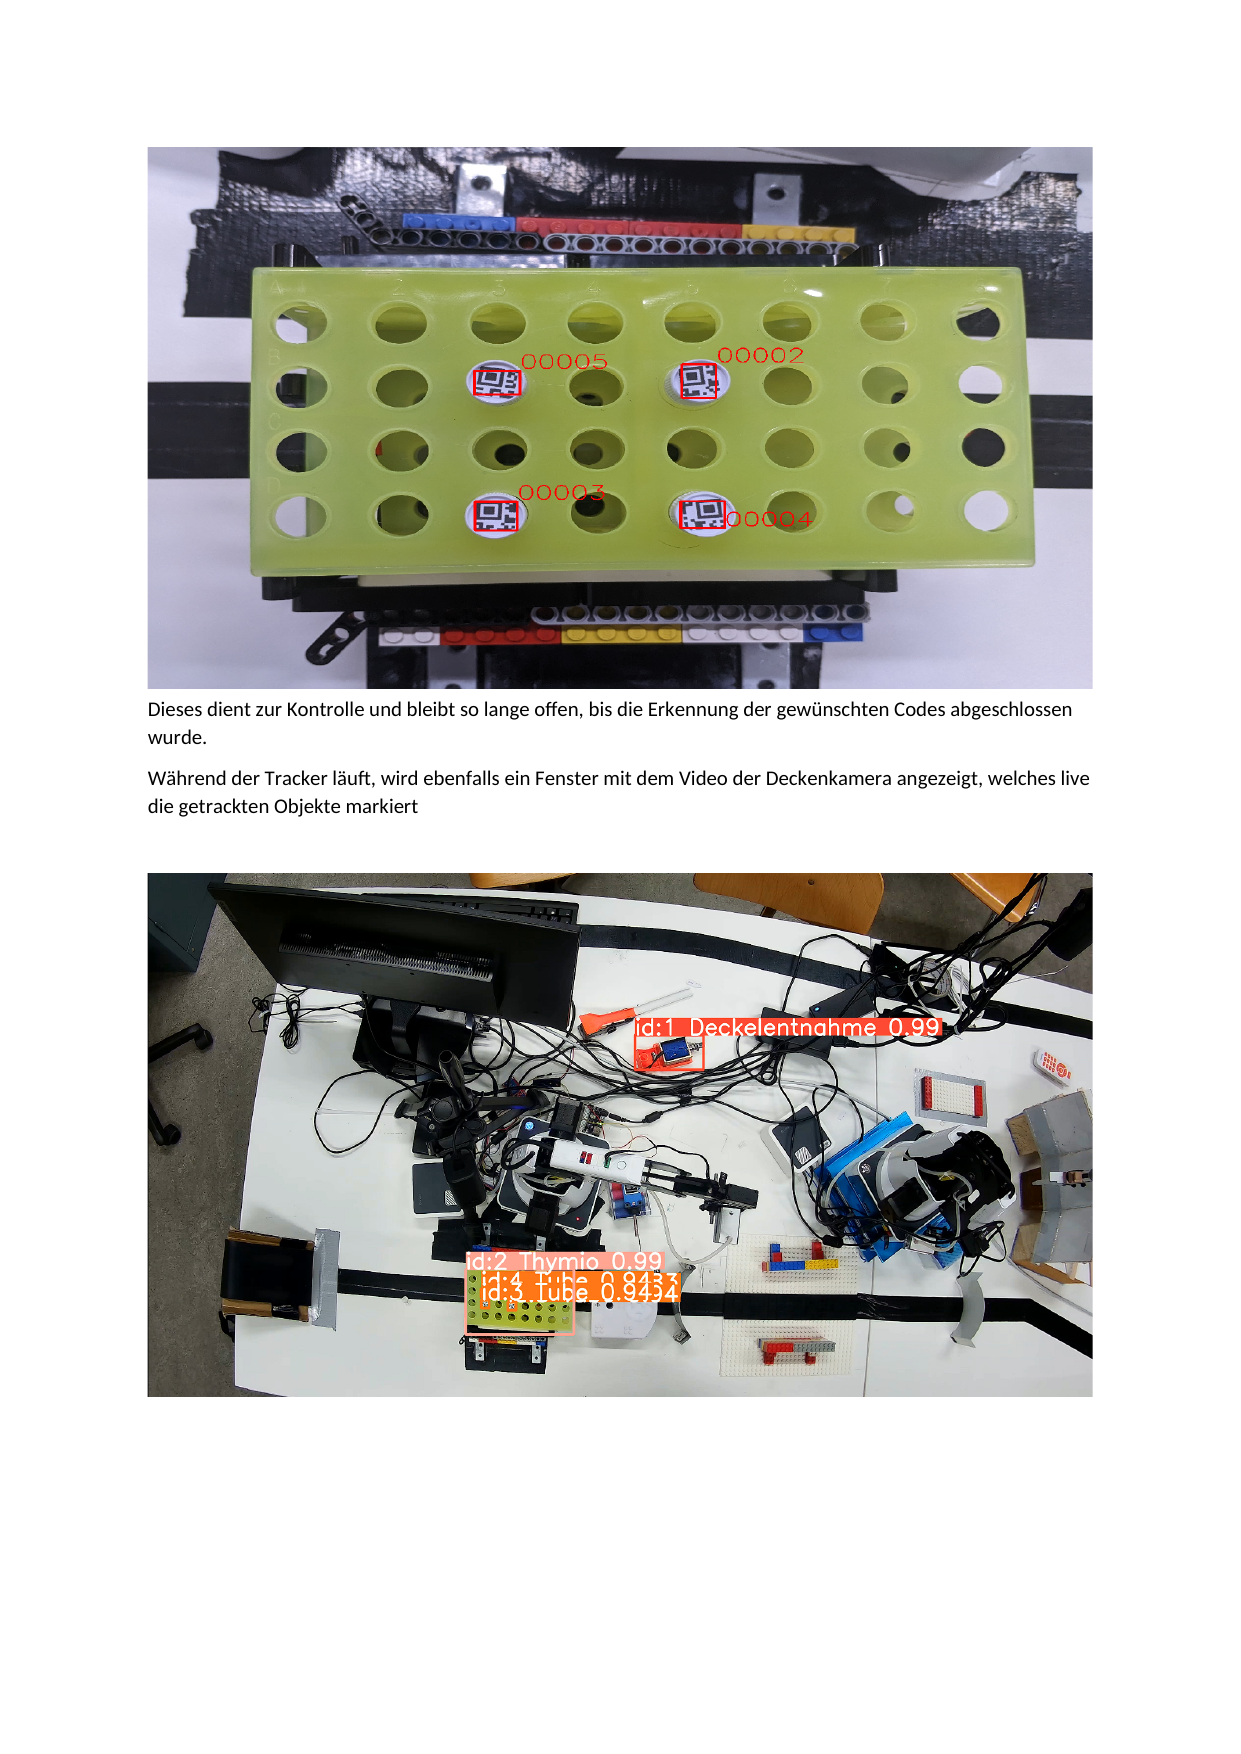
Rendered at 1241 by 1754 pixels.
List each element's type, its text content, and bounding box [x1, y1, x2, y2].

picture [147, 873, 1093, 1397]
text Während der Erkennung der Micro-QR-Codes wird ein Fenster mit dem Kamerabild angezeigt und den darin erkannten Codes. Dieses dient zur Kontrolle und bleibt so lange offen, bis die Erkennung der gewünschten Codes abgeschlossen wurde. [148, 689, 1093, 750]
picture [147, 147, 1093, 689]
text Während der Tracker läuft, wird ebenfalls ein Fenster mit dem Video der Deckenkamera angezeigt, welches live die getrackten Objekte markiert [148, 765, 1093, 818]
